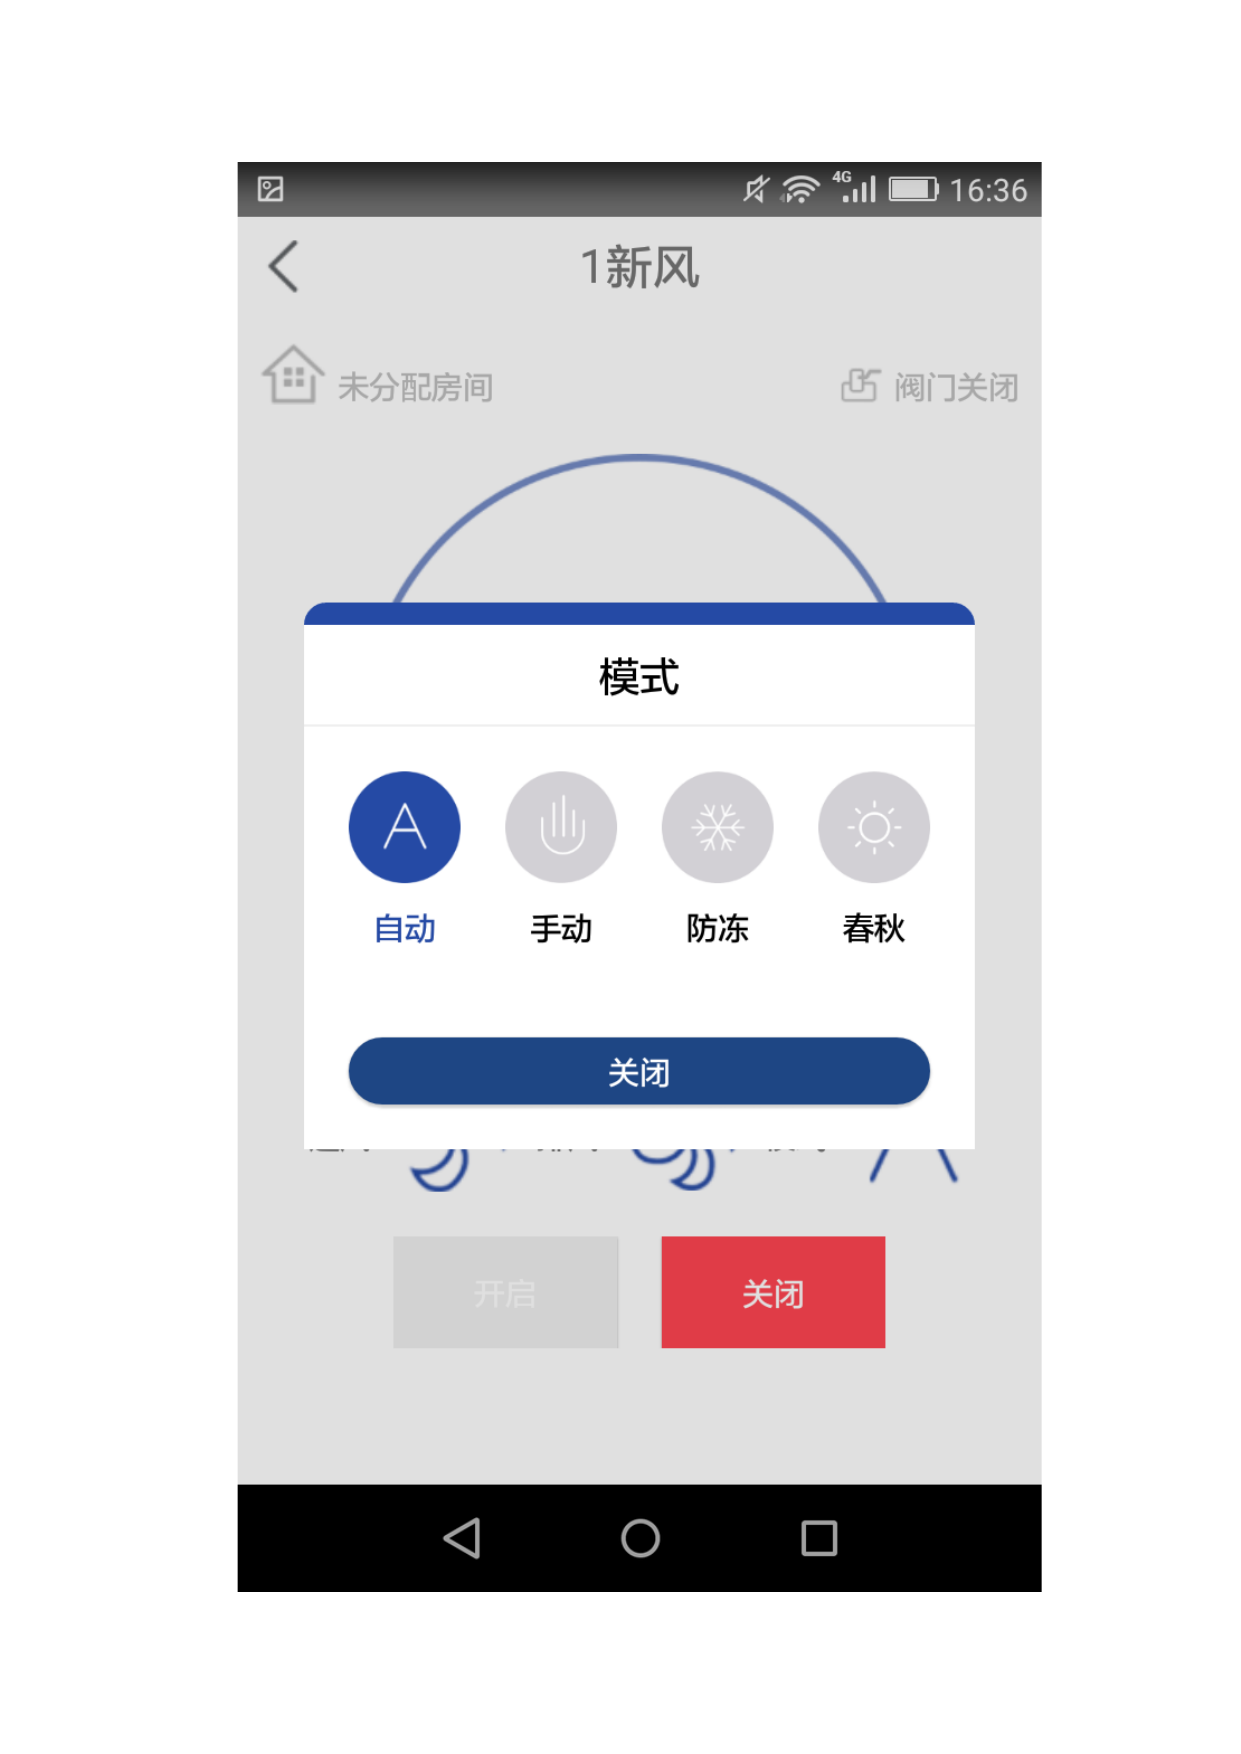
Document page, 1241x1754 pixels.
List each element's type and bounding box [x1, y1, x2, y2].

picture [237, 162, 1042, 1592]
